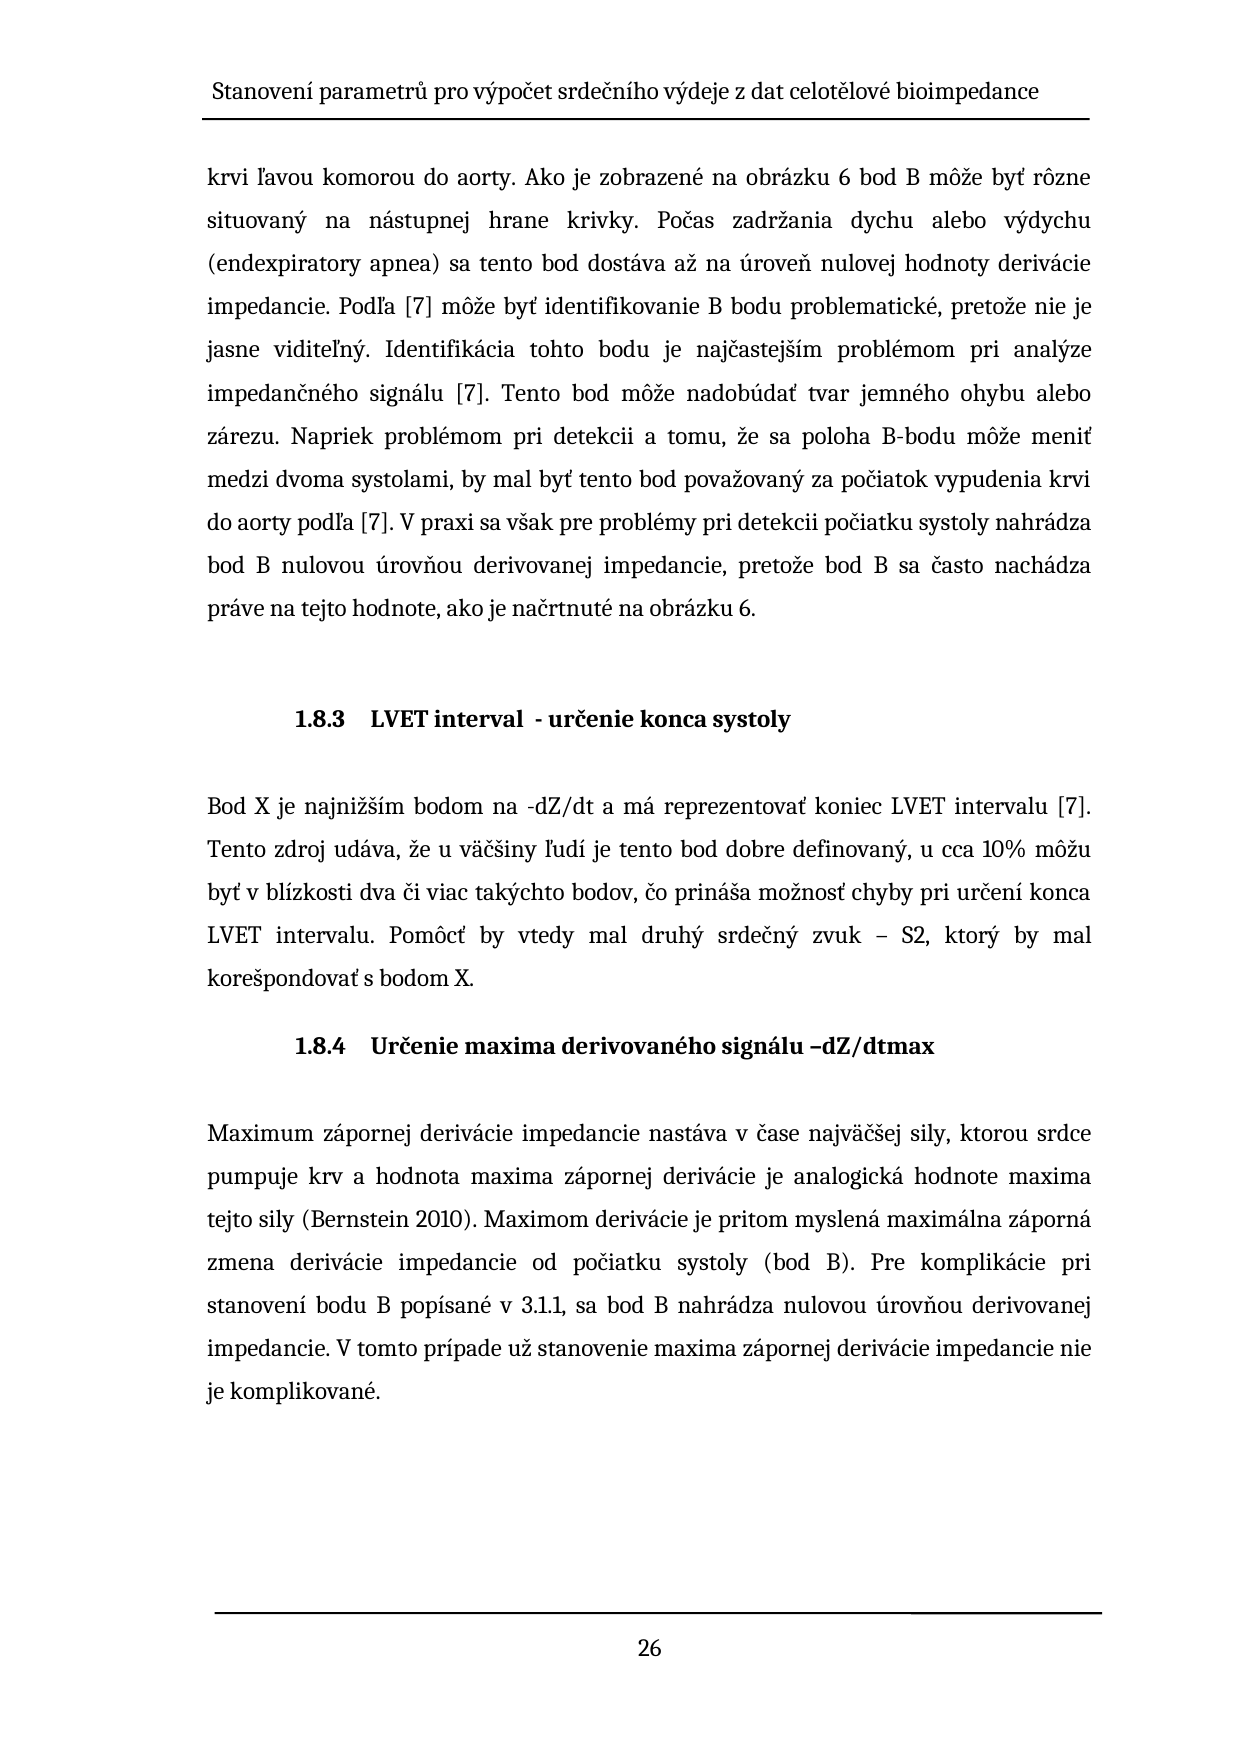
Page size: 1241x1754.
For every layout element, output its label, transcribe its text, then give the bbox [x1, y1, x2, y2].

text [207, 163, 1092, 623]
text Bod X je najnižším bodom na -dZ/dt a má reprezentovať koniec LVET intervalu [7]. Tento zdroj udáva, že u väčšiny ľudí je tento bod dobre definovaný, u cca 10% môžu byť v blízkosti dva či viac takýchto bodov, čo prináša možnosť chyby pri určení konca LVET intervalu. Pomôcť by vtedy mal druhý srdečný zvuk – S2, ktorý by mal korešpondovať s bodom X. [207, 792, 1092, 993]
subtitle Určenie maxima derivovaného signálu –dZ/dtmax [295, 1032, 1092, 1061]
text Maximum zápornej derivácie impedancie nastáva v čase najväčšej sily, ktorou srdce pumpuje krv a hodnota maxima zápornej derivácie je analogická hodnote maxima tejto sily (Bernstein 2010). Maximom derivácie je pritom myslená maximálna záporná zmena derivácie impedancie od počiatku systoly (bod B). Pre komplikácie pri stanovení bodu B popísané v 3.1.1, sa bod B nahrádza nulovou úrovňou derivovanej impedancie. V tomto prípade už stanovenie maxima zápornej derivácie impedancie nie je komplikované. [207, 1118, 1092, 1406]
subtitle LVET interval - určenie konca systoly [295, 705, 1092, 734]
